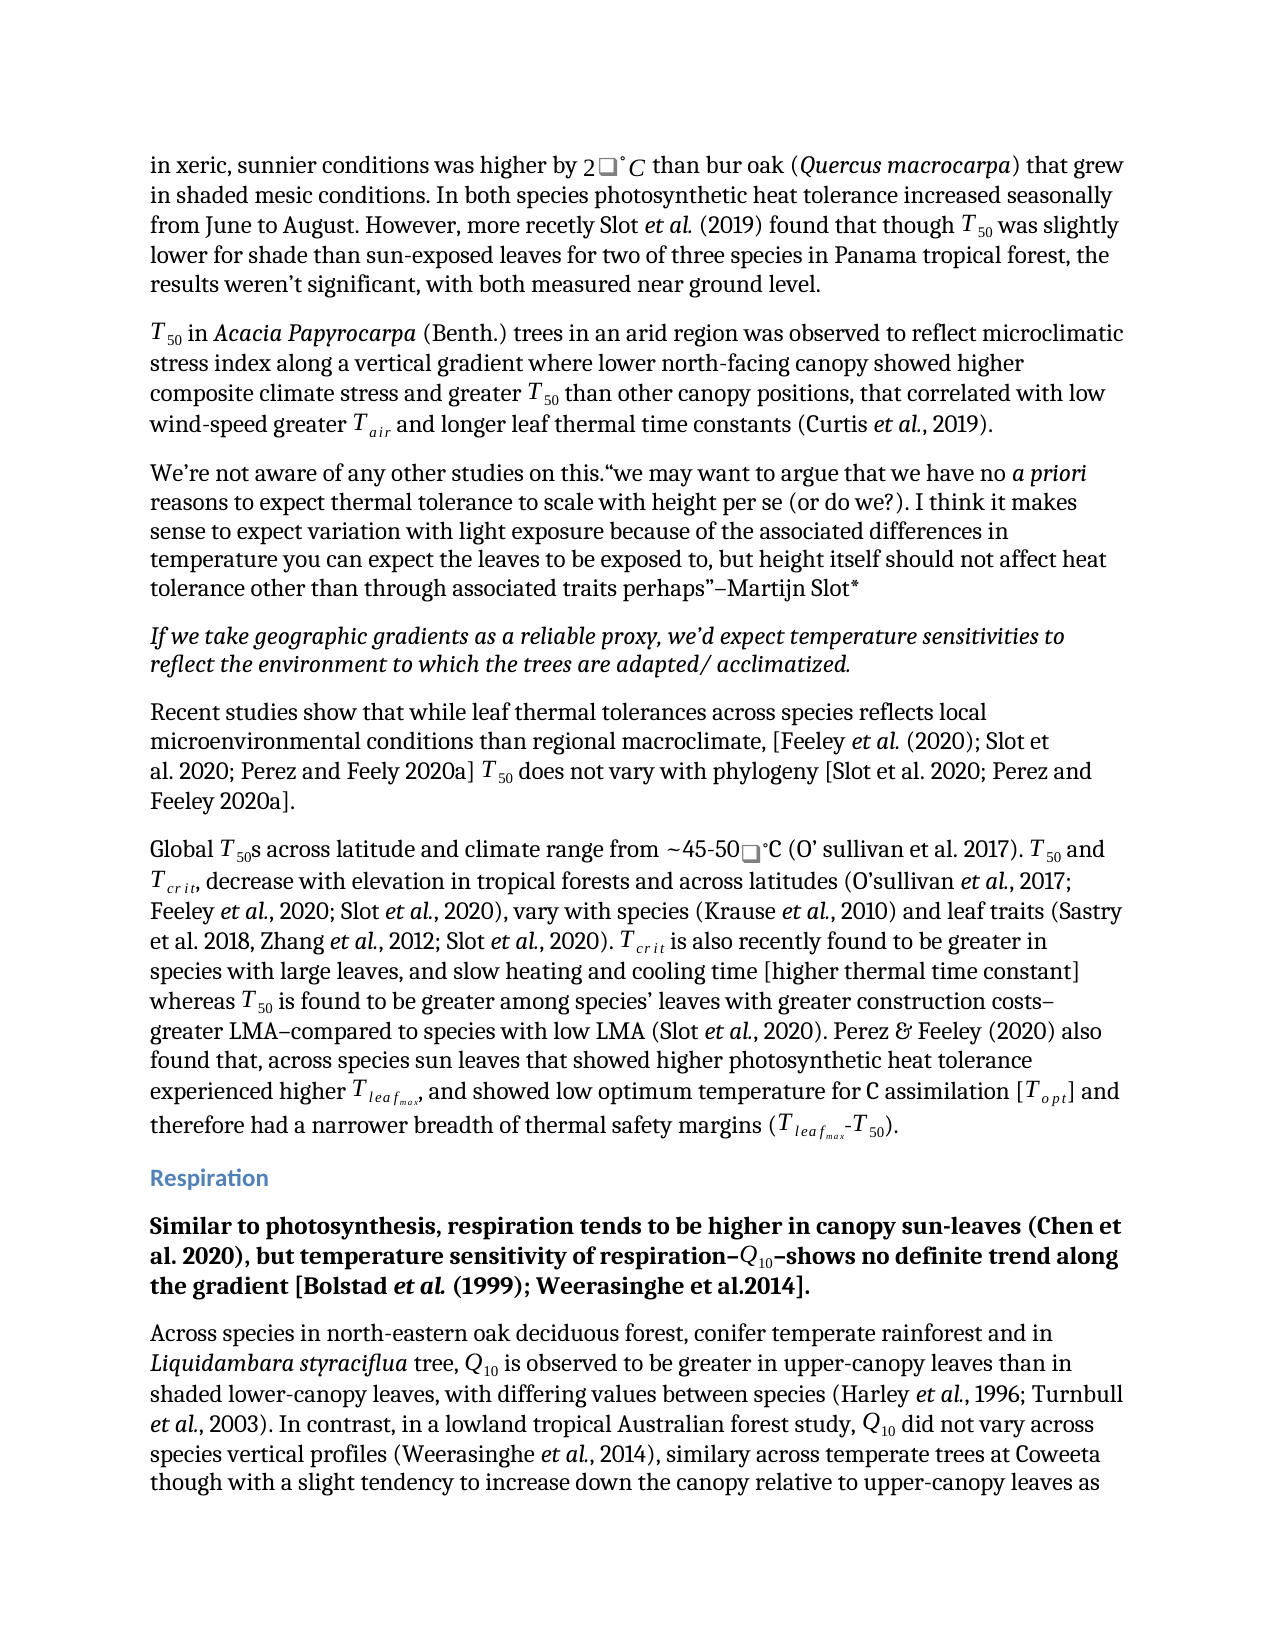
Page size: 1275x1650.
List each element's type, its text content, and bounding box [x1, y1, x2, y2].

text Recent studies show that while leaf thermal tolerances across species reflects local microenvironmental conditions than regional macroclimate, [Feeley et al. (2020); Slot et al. 2020; Perez and Feely 2020a] does not vary with phylogeny [Slot et al. 2020; Perez and Feeley 2020a]. [150, 698, 1125, 815]
subtitle Respiration [150, 1162, 1125, 1193]
text We’re not aware of any other studies on this.“we may want to argue that we have no a priori reasons to expect thermal tolerance to scale with height per se (or do we?). I think it makes sense to expect variation with light exposure because of the associated differences in temperature you can expect the leaves to be exposed to, but height itself should not affect heat tolerance other than through associated traits perhaps”–Martijn Slot* [150, 459, 1125, 603]
text in Acacia Papyrocarpa (Benth.) trees in an arid region was observed to reflect microclimatic stress index along a vertical gradient where lower north-facing canopy showed higher composite climate stress and greater than other canopy positions, that correlated with low wind-speed greater and longer leaf thermal time constants (Curtis et al., 2019). [150, 317, 1125, 440]
text Similar to photosynthesis, respiration tends to be higher in canopy sun-leaves (Chen et al. 2020), but temperature sensitivity of respiration––shows no definite trend along the gradient [Bolstad et al. (1999); Weerasinghe et al.2014]. [150, 1212, 1125, 1301]
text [150, 1319, 1125, 1497]
text Global s across latitude and climate range from ~45-50C (O’ sullivan et al. 2017). and , decrease with elevation in tropical forests and across latitudes (O’sullivan et al., 2017; Feeley et al., 2020; Slot et al., 2020), vary with species (Krause et al., 2010) and leaf traits (Sastry et al. 2018, Zhang et al., 2012; Slot et al., 2020). is also recently found to be greater in species with large leaves, and slow heating and cooling time [higher thermal time constant] whereas is found to be greater among species’ leaves with greater construction costs–greater LMA–compared to species with low LMA (Slot et al., 2020). Perez & Feeley (2020) also found that, across species sun leaves that showed higher photosynthetic heat tolerance experienced higher , and showed low optimum temperature for C assimilation [] and therefore had a narrower breadth of thermal safety margins (-). [150, 834, 1125, 1142]
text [150, 150, 1125, 299]
text If we take geographic gradients as a reliable proxy, we’d expect temperature sensitivities to reflect the environment to which the trees are adapted/ acclimatized. [150, 622, 1125, 679]
